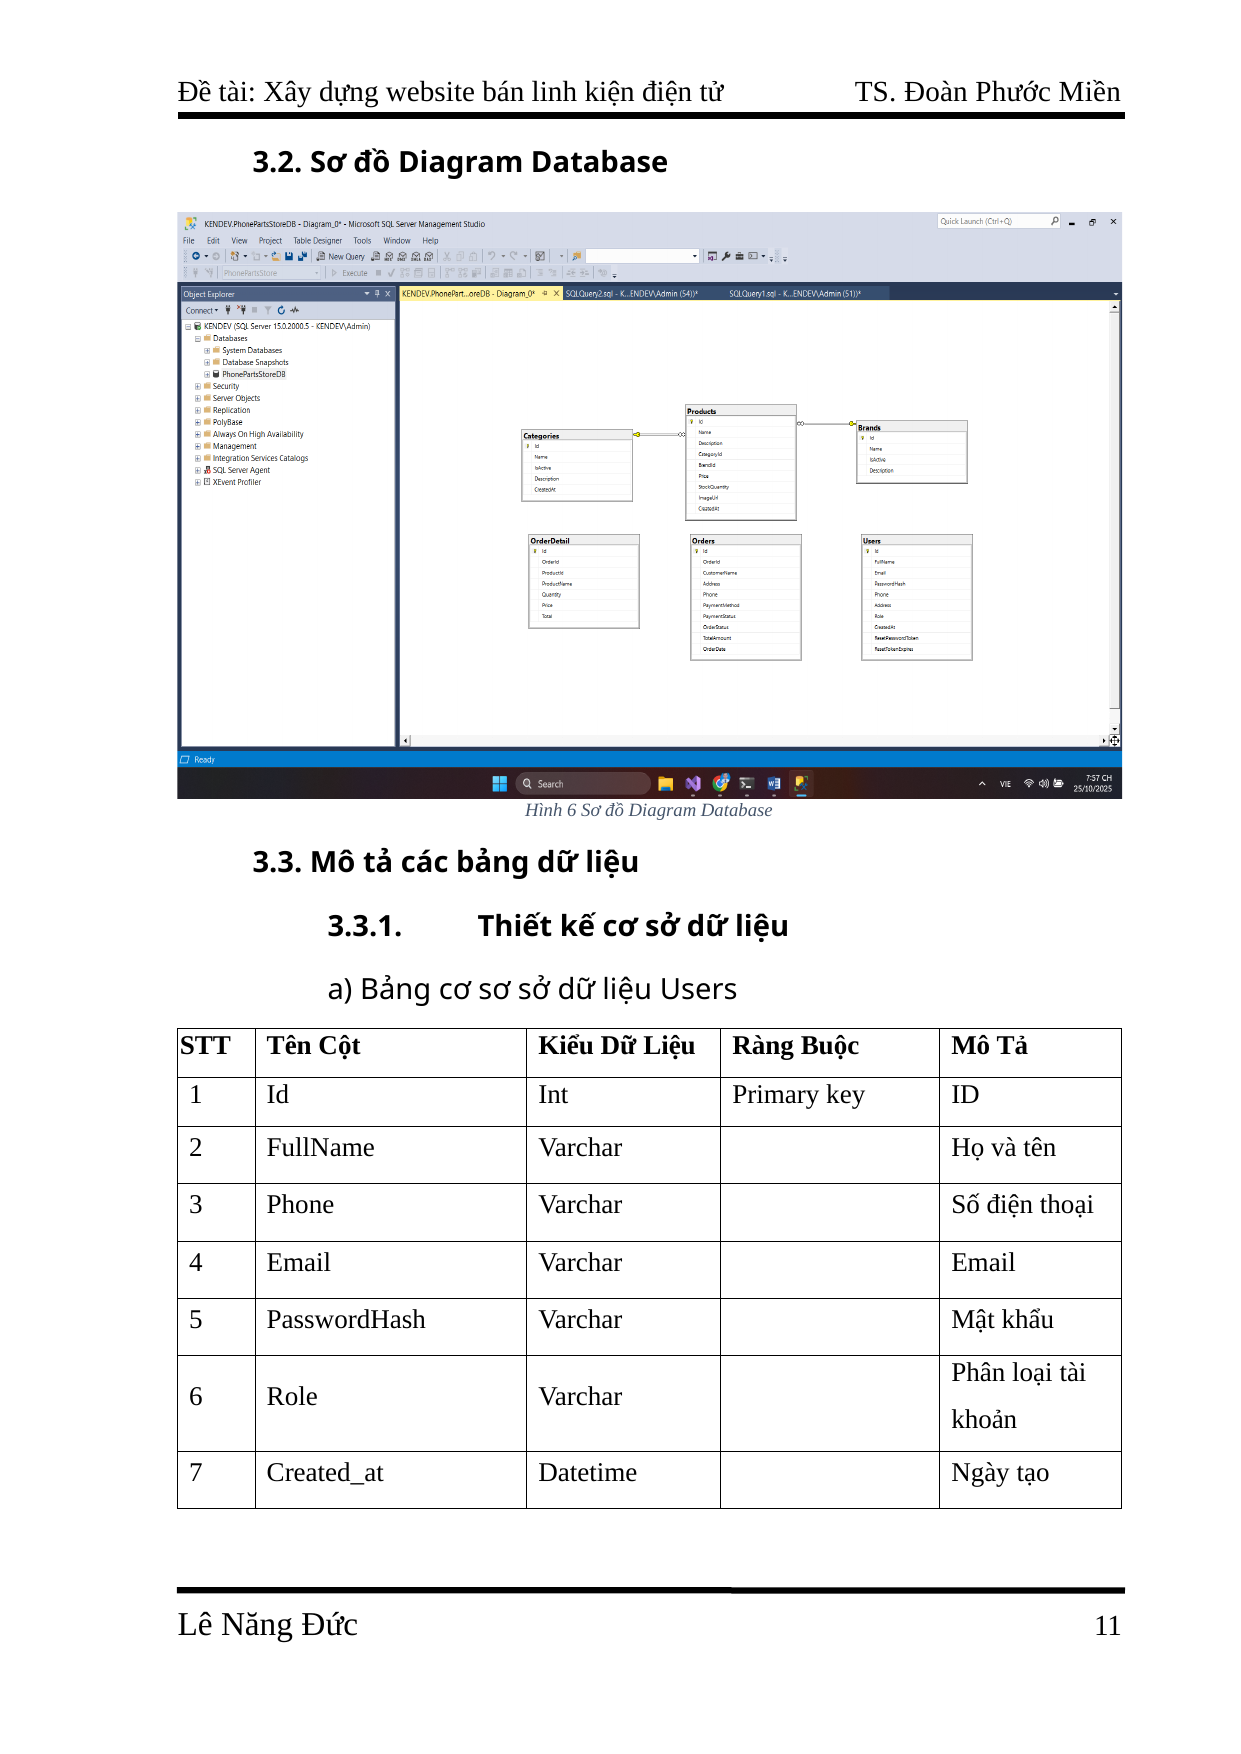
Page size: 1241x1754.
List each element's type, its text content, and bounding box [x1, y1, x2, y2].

table_cell Created_at [256, 1452, 526, 1508]
table_cell Primary key [721, 1078, 939, 1126]
table_cell PasswordHash [256, 1299, 526, 1355]
picture [177, 212, 1123, 799]
table_cell 5 [178, 1299, 255, 1355]
table_cell Varchar [527, 1184, 720, 1241]
table_cell Varchar [527, 1127, 720, 1183]
table_cell Ngày tạo [940, 1452, 1121, 1508]
table_cell 6 [178, 1356, 255, 1451]
table_cell Phân loại tài khoản [940, 1356, 1121, 1451]
table_header Ràng Buộc [721, 1029, 939, 1077]
table_cell Phone [256, 1184, 526, 1241]
table_cell 4 [178, 1242, 255, 1298]
table_cell [721, 1356, 939, 1451]
subtitle a) Bảng cơ sơ sở dữ liệu Users [327, 968, 1122, 1008]
table_header Kiểu Dữ Liệu [527, 1029, 720, 1077]
text Hình 6 Sơ đồ Diagram Database [177, 799, 1122, 820]
table_header STT [178, 1029, 255, 1077]
table_cell 1 [178, 1078, 255, 1126]
table_cell 3 [178, 1184, 255, 1241]
table_cell 7 [178, 1452, 255, 1508]
subtitle 3.2. Sơ đồ Diagram Database [252, 141, 1122, 181]
table_header Tên Cột [256, 1029, 526, 1077]
table_cell Role [256, 1356, 526, 1451]
subtitle Thiết kế cơ sở dữ liệu [327, 905, 1122, 944]
table_cell [721, 1299, 939, 1355]
table_cell 2 [178, 1127, 255, 1183]
table_cell Varchar [527, 1242, 720, 1298]
table_header Mô Tả [940, 1029, 1121, 1077]
table_cell Datetime [527, 1452, 720, 1508]
table_cell ID [940, 1078, 1121, 1126]
table_cell Email [940, 1242, 1121, 1298]
table_cell Varchar [527, 1299, 720, 1355]
table_cell Int [527, 1078, 720, 1126]
table_cell Email [256, 1242, 526, 1298]
table_cell [721, 1242, 939, 1298]
table_cell [721, 1127, 939, 1183]
table_cell Số điện thoại [940, 1184, 1121, 1241]
table_cell Họ và tên [940, 1127, 1121, 1183]
table_cell FullName [256, 1127, 526, 1183]
table_cell Id [256, 1078, 526, 1126]
table_cell [721, 1452, 939, 1508]
table_cell [721, 1184, 939, 1241]
table_cell Mật khẩu [940, 1299, 1121, 1355]
subtitle 3.3. Mô tả các bảng dữ liệu [177, 841, 1122, 881]
table_cell Varchar [527, 1356, 720, 1451]
